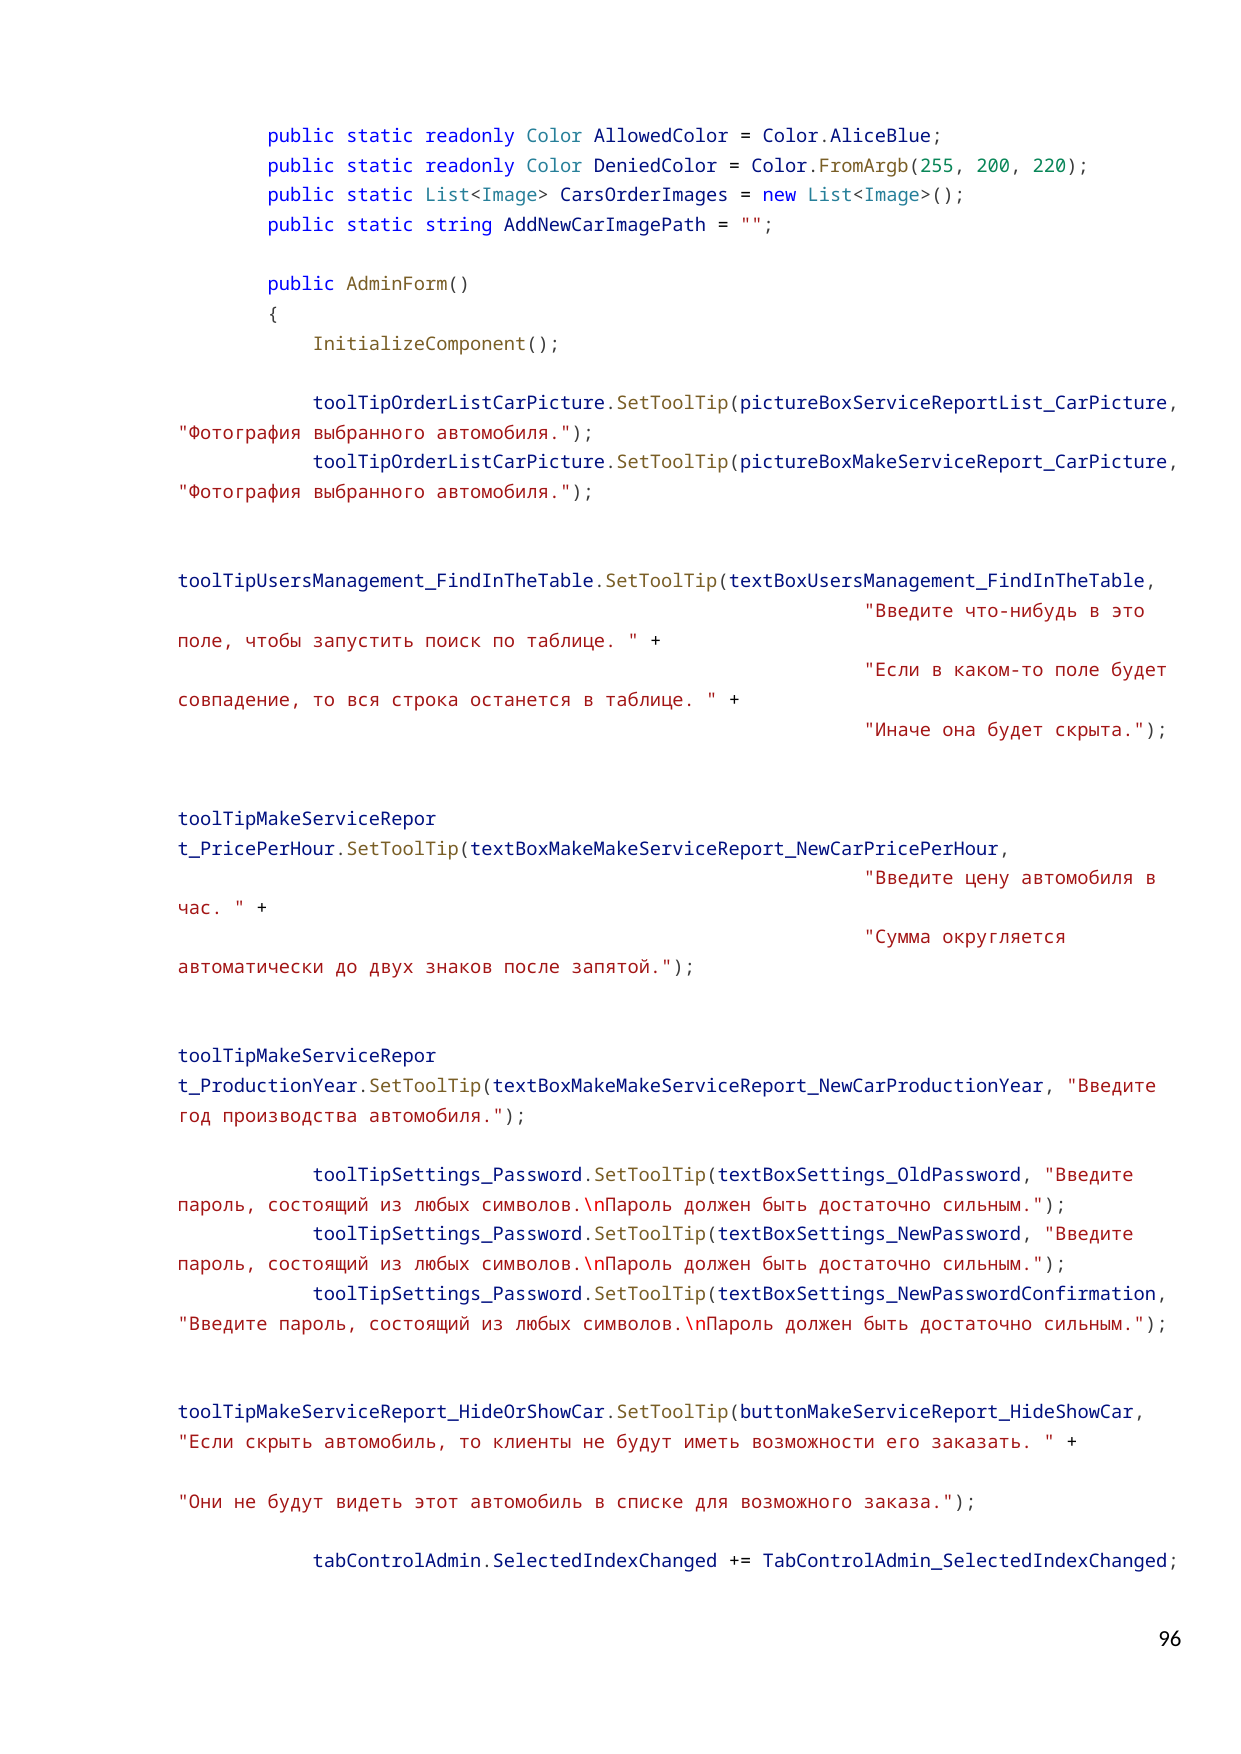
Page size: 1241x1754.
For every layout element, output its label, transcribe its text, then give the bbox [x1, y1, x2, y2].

text "Иначе она будет скрыта."); [177, 712, 1181, 742]
text public static List<Image> CarsOrderImages = new List<Image>(); [177, 177, 1181, 207]
text "Введите что-нибудь в это поле, чтобы запустить поиск по таблице. " + [177, 593, 1181, 652]
text tabControlAdmin.SelectedIndexChanged += TabControlAdmin_SelectedIndexChanged; [177, 1543, 1181, 1573]
text InitializeComponent(); [177, 326, 1181, 356]
text public static string AddNewCarImagePath = ""; [177, 207, 1181, 237]
text "Введите цену автомобиля в час. " + [177, 860, 1181, 920]
text "Они не будут видеть этот автомобиль в списке для возможного заказа."); [177, 1454, 1181, 1513]
text toolTipSettings_Password.SetToolTip(textBoxSettings_NewPasswordConfirmation, "Введите пароль, состоящий из любых символов.\nПароль должен быть достаточно сильным."); [177, 1276, 1181, 1335]
text public AdminForm() [177, 267, 1181, 296]
text toolTipOrderListCarPicture.SetToolTip(pictureBoxServiceReportList_CarPicture, "Фотография выбранного автомобиля."); [177, 385, 1181, 445]
text toolTipMakeServiceReport_ProductionYear.SetToolTip(textBoxMakeMakeServiceReport_NewCarProductionYear, "Введите год производства автомобиля."); [177, 1009, 1181, 1127]
text "Если в каком-то поле будет совпадение, то вся строка останется в таблице. " + [177, 652, 1181, 712]
text "Сумма округляется автоматически до двух знаков после запятой."); [177, 920, 1181, 979]
text toolTipMakeServiceReport_HideOrShowCar.SetToolTip(buttonMakeServiceReport_HideShowCar, "Если скрыть автомобиль, то клиенты не будут иметь возможности его заказать. " + [177, 1365, 1181, 1454]
text toolTipUsersManagement_FindInTheTable.SetToolTip(textBoxUsersManagement_FindInTheTable, [177, 534, 1181, 593]
text toolTipOrderListCarPicture.SetToolTip(pictureBoxMakeServiceReport_CarPicture, "Фотография выбранного автомобиля."); [177, 445, 1181, 504]
text toolTipSettings_Password.SetToolTip(textBoxSettings_OldPassword, "Введите пароль, состоящий из любых символов.\nПароль должен быть достаточно сильным."); [177, 1157, 1181, 1217]
text toolTipMakeServiceReport_PricePerHour.SetToolTip(textBoxMakeMakeServiceReport_NewCarPricePerHour, [177, 771, 1181, 860]
text toolTipSettings_Password.SetToolTip(textBoxSettings_NewPassword, "Введите пароль, состоящий из любых символов.\nПароль должен быть достаточно сильным."); [177, 1217, 1181, 1276]
text public static readonly Color DeniedColor = Color.FromArgb(255, 200, 220); [177, 148, 1181, 177]
text { [177, 296, 1181, 326]
text public static readonly Color AllowedColor = Color.AliceBlue; [177, 118, 1181, 148]
